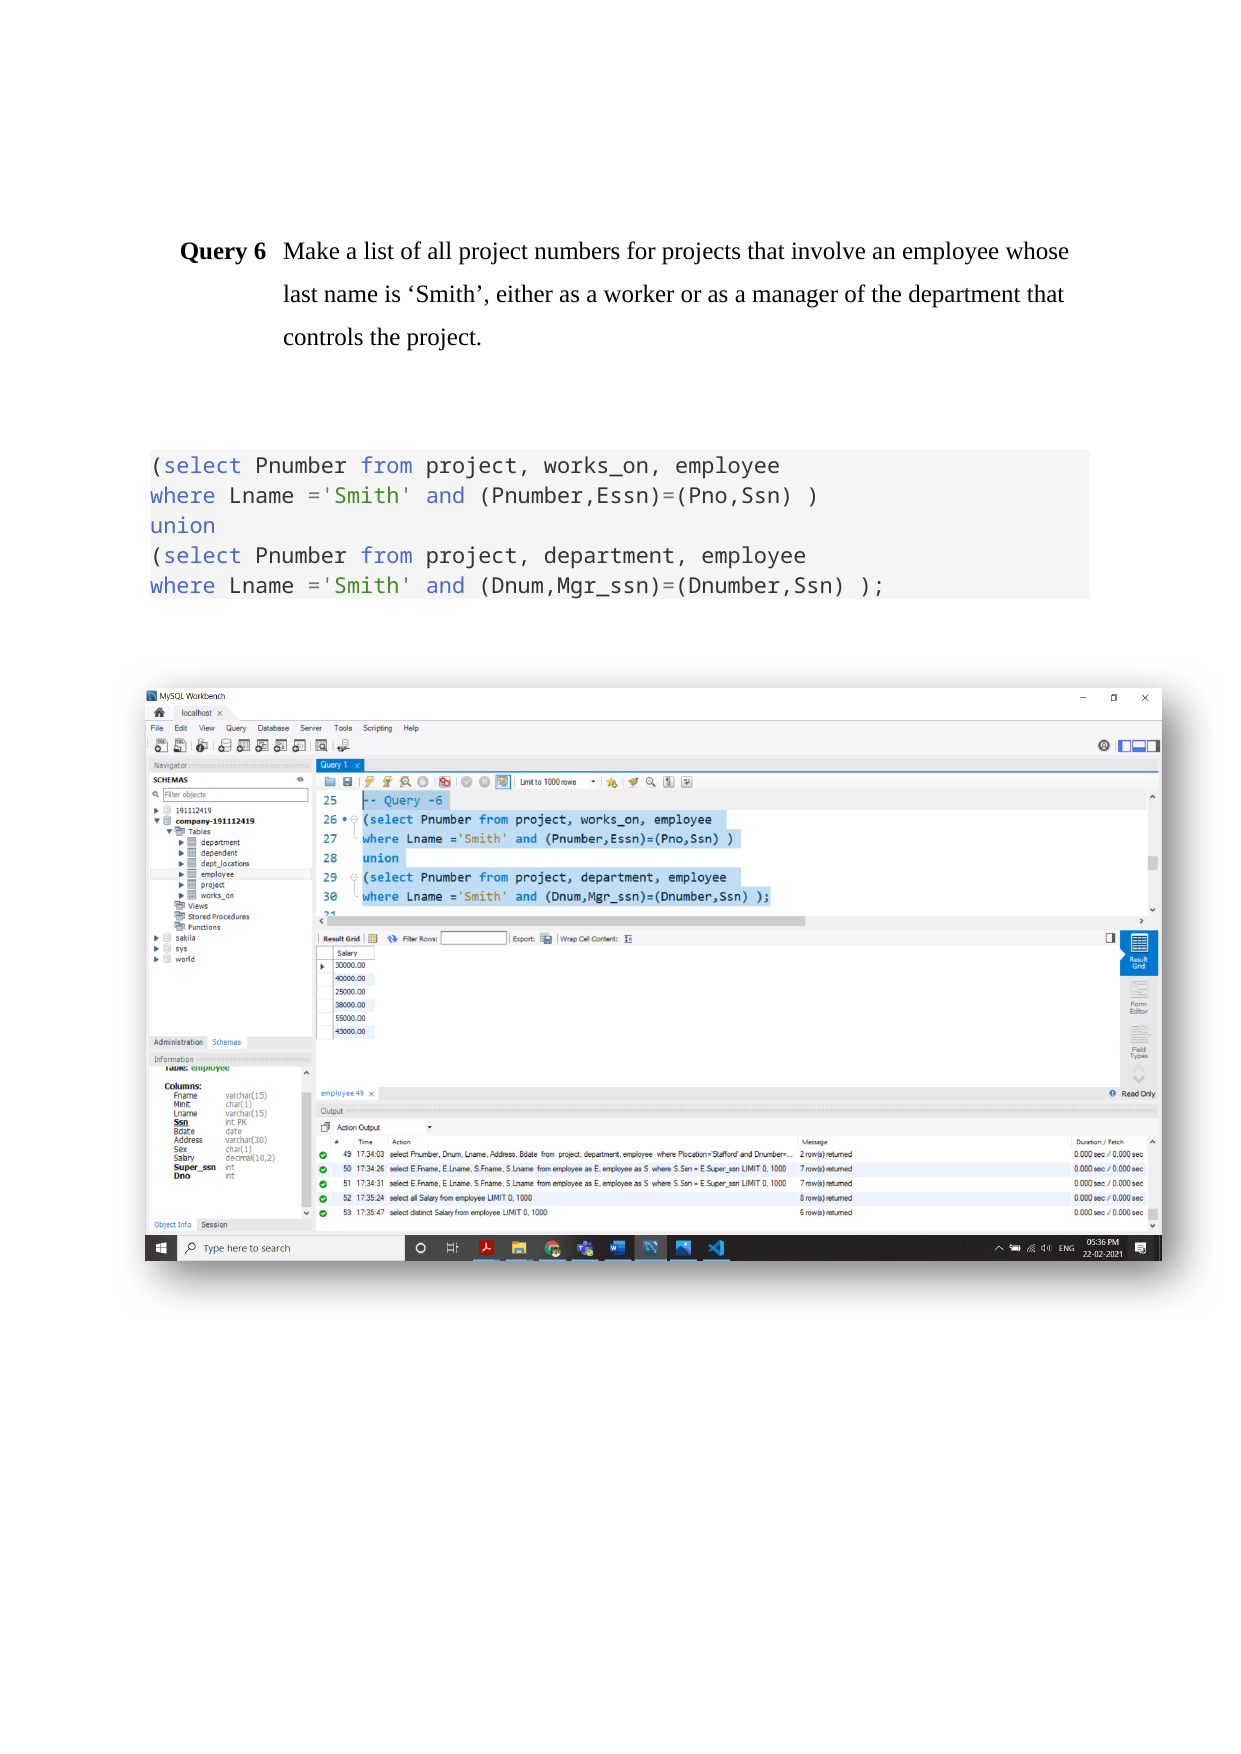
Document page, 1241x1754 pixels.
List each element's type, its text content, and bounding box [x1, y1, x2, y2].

picture [145, 688, 1162, 1261]
text union [150, 510, 1090, 540]
text where Lname ='Smith' and (Pnumber,Essn)=(Pno,Ssn) ) [150, 480, 1090, 510]
list Make a list of all project numbers for projects that involve an employee whose last name is ‘Smith’, either as a worker or as a manager of the department that controls the project. [179, 236, 1090, 351]
text (select Pnumber from project, department, employee [150, 540, 1090, 569]
text where Lname ='Smith' and (Dnum,Mgr_ssn)=(Dnumber,Ssn) ); [150, 569, 1090, 599]
text (select Pnumber from project, works_on, employee [150, 450, 1090, 480]
